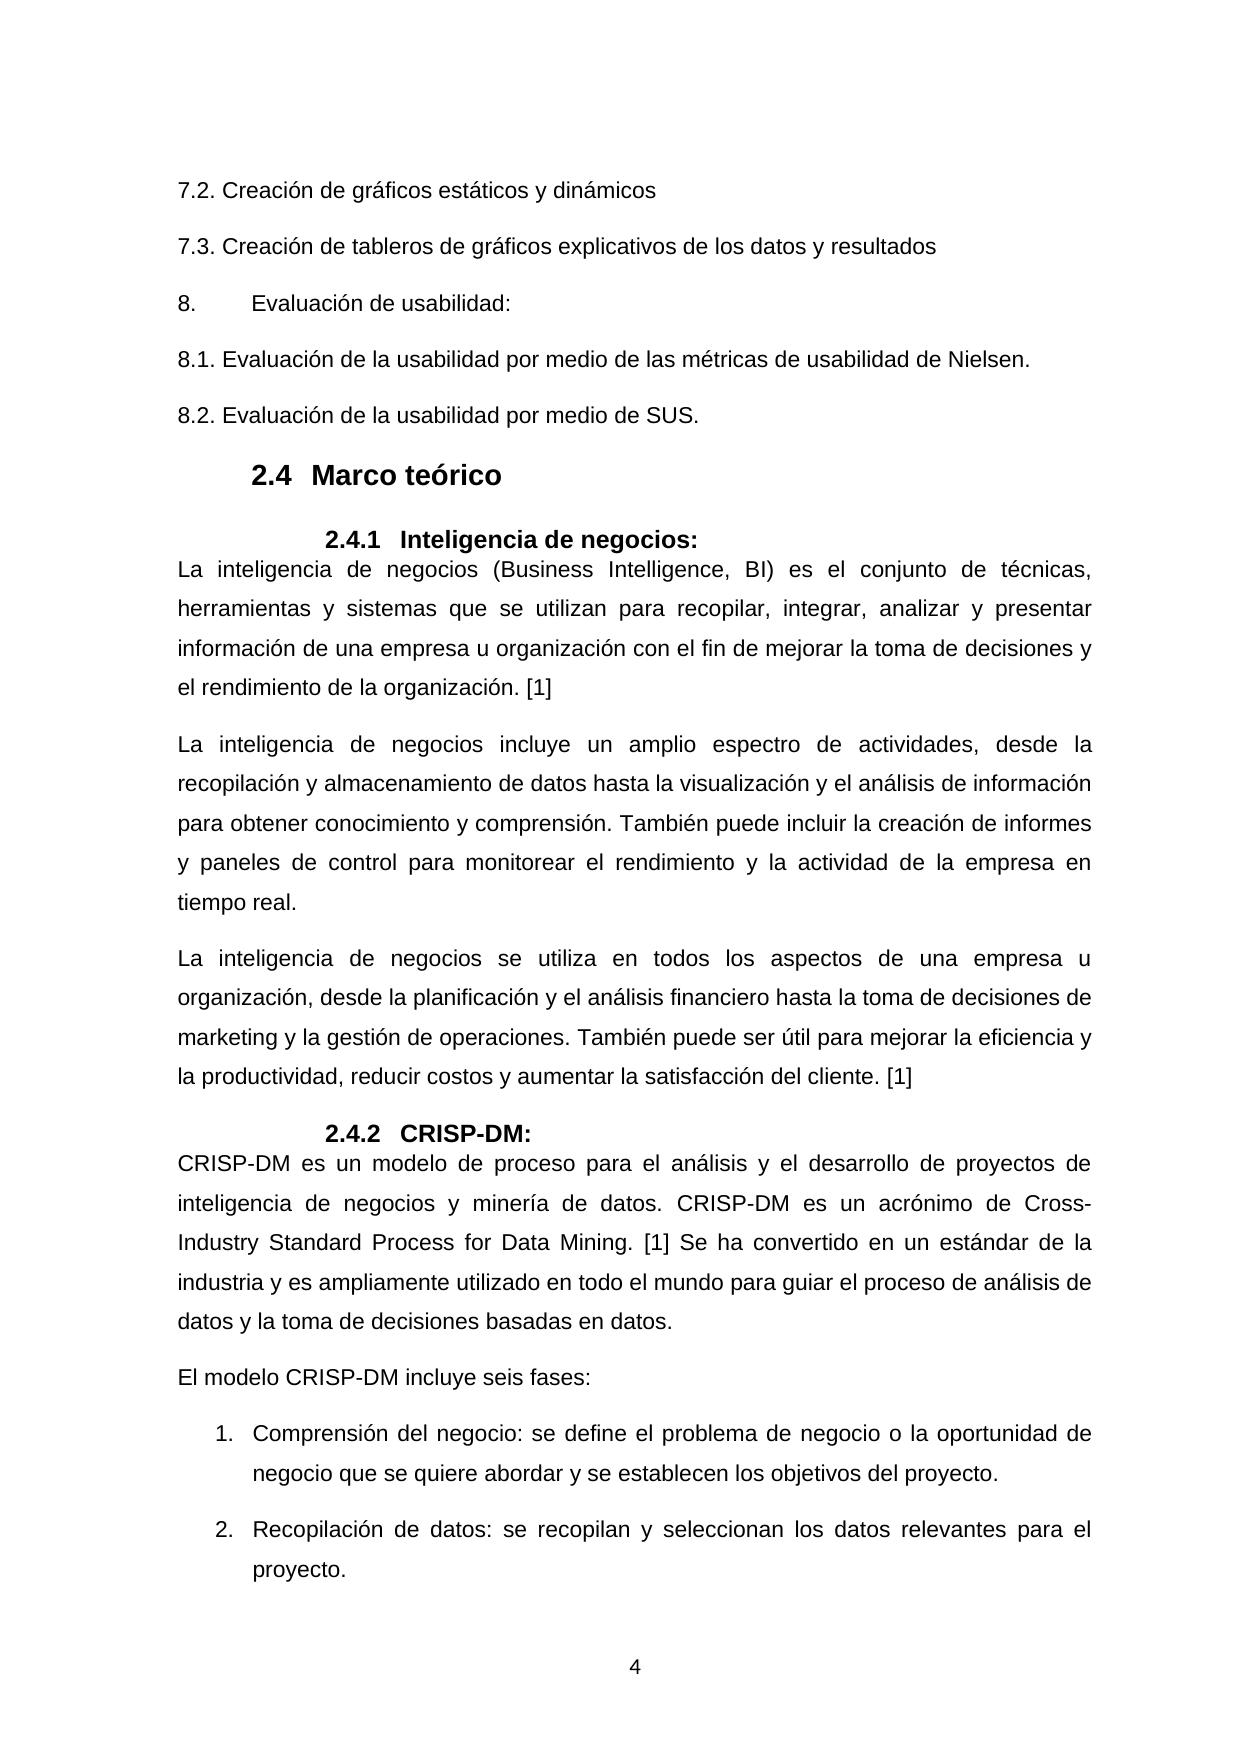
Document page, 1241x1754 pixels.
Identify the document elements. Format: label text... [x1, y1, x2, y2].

text 8.1. Evaluación de la usabilidad por medio de las métricas de usabilidad de Nielsen. [177, 346, 1092, 372]
text CRISP-DM: [325, 1119, 1092, 1148]
text Inteligencia de negocios: [325, 525, 1092, 554]
text Marco teórico [251, 458, 1092, 491]
text 8.2. Evaluación de la usabilidad por medio de SUS. [177, 402, 1092, 428]
text El modelo CRISP-DM incluye seis fases: [177, 1364, 1092, 1391]
text La inteligencia de negocios se utiliza en todos los aspectos de una empresa u organización, desde la planificación y el análisis financiero hasta la toma de decisiones de marketing y la gestión de operaciones. También puede ser útil para mejorar la eficiencia y la productividad, reducir costos y aumentar la satisfacción del cliente. [177, 944, 1092, 1089]
text 7.3. Creación de tableros de gráficos explicativos de los datos y resultados [177, 233, 1092, 260]
list Comprensión del negocio: se define el problema de negocio o la oportunidad de negocio que se quiere abordar y se establecen los objetivos del proyecto. [215, 1420, 1092, 1486]
text 8. Evaluación de usabilidad: [177, 289, 1092, 316]
text La inteligencia de negocios (Business Intelligence, BI) es el conjunto de técnicas, herramientas y sistemas que se utilizan para recopilar, integrar, analizar y presentar información de una empresa u organización con el fin de mejorar la toma de decisiones y el rendimiento de la organización. [177, 556, 1092, 701]
text CRISP-DM es un modelo de proceso para el análisis y el desarrollo de proyectos de inteligencia de negocios y minería de datos. CRISP-DM es un acrónimo de Cross-Industry Standard Process for Data Mining. Se ha convertido en un estándar de la industria y es ampliamente utilizado en todo el mundo para guiar el proceso de análisis de datos y la toma de decisiones basadas en datos. [177, 1150, 1092, 1334]
text 7.2. Creación de gráficos estáticos y dinámicos [177, 177, 1092, 203]
text La inteligencia de negocios incluye un amplio espectro de actividades, desde la recopilación y almacenamiento de datos hasta la visualización y el análisis de información para obtener conocimiento y comprensión. También puede incluir la creación de informes y paneles de control para monitorear el rendimiento y la actividad de la empresa en tiempo real. [177, 731, 1092, 915]
list Recopilación de datos: se recopilan y seleccionan los datos relevantes para el proyecto. [215, 1516, 1092, 1582]
